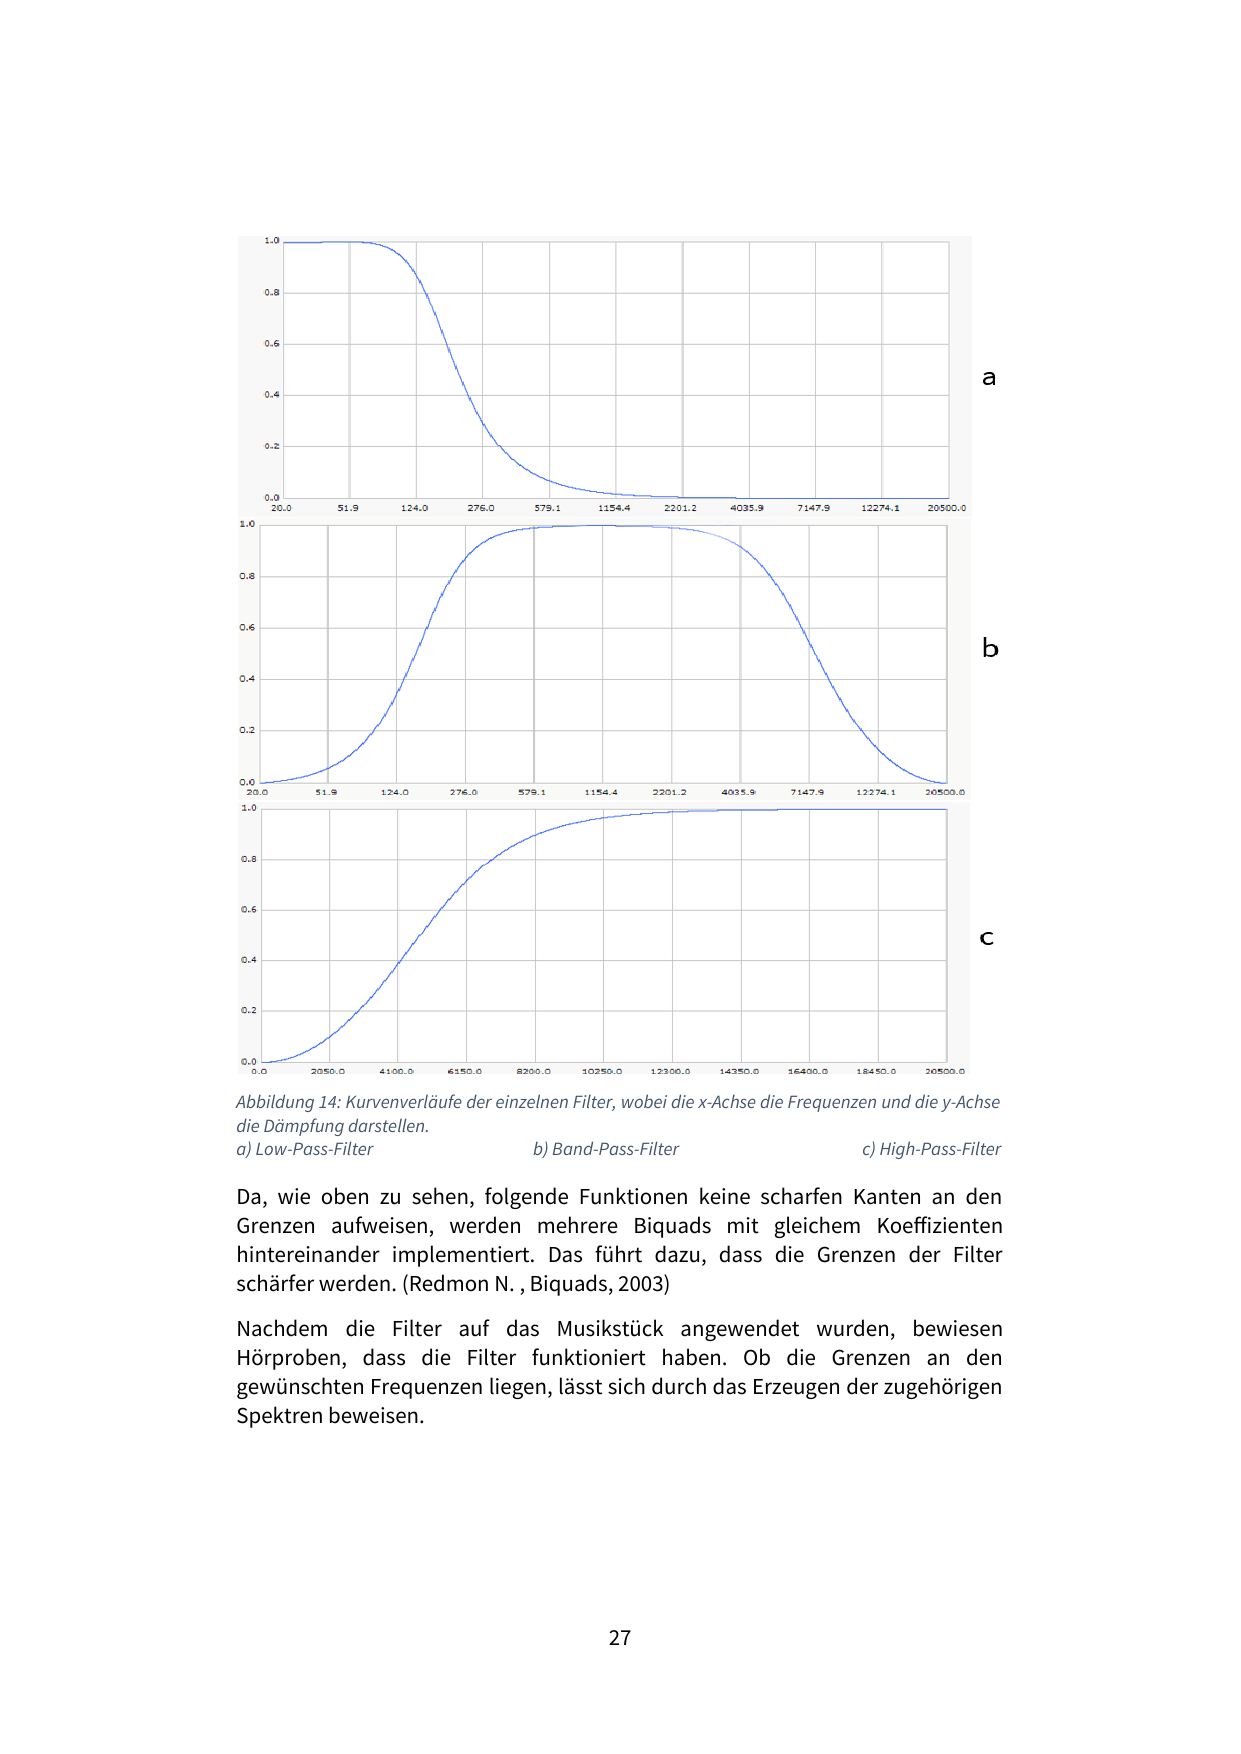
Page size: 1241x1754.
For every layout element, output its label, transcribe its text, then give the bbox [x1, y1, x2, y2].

text Da, wie oben zu sehen, folgende Funktionen keine scharfen Kanten an den Grenzen aufweisen, werden mehrere Biquads mit gleichem Koeffizienten hintereinander implementiert. Das führt dazu, dass die Grenzen der Filter schärfer werden. [236, 1182, 1004, 1297]
picture [236, 236, 1004, 1074]
text Abbildung 14: Kurvenverläufe der einzelnen Filter, wobei die x-Achse die Frequenzen und die y-Achse die Dämpfung darstellen. a) Low-Pass-Filter b) Band-Pass-Filter c) High-Pass-Filter [236, 1090, 1004, 1161]
text Nachdem die Filter auf das Musikstück angewendet wurden, bewiesen Hörproben, dass die Filter funktioniert haben. Ob die Grenzen an den gewünschten Frequenzen liegen, lässt sich durch das Erzeugen der zugehörigen Spektren beweisen. [236, 1314, 1004, 1429]
